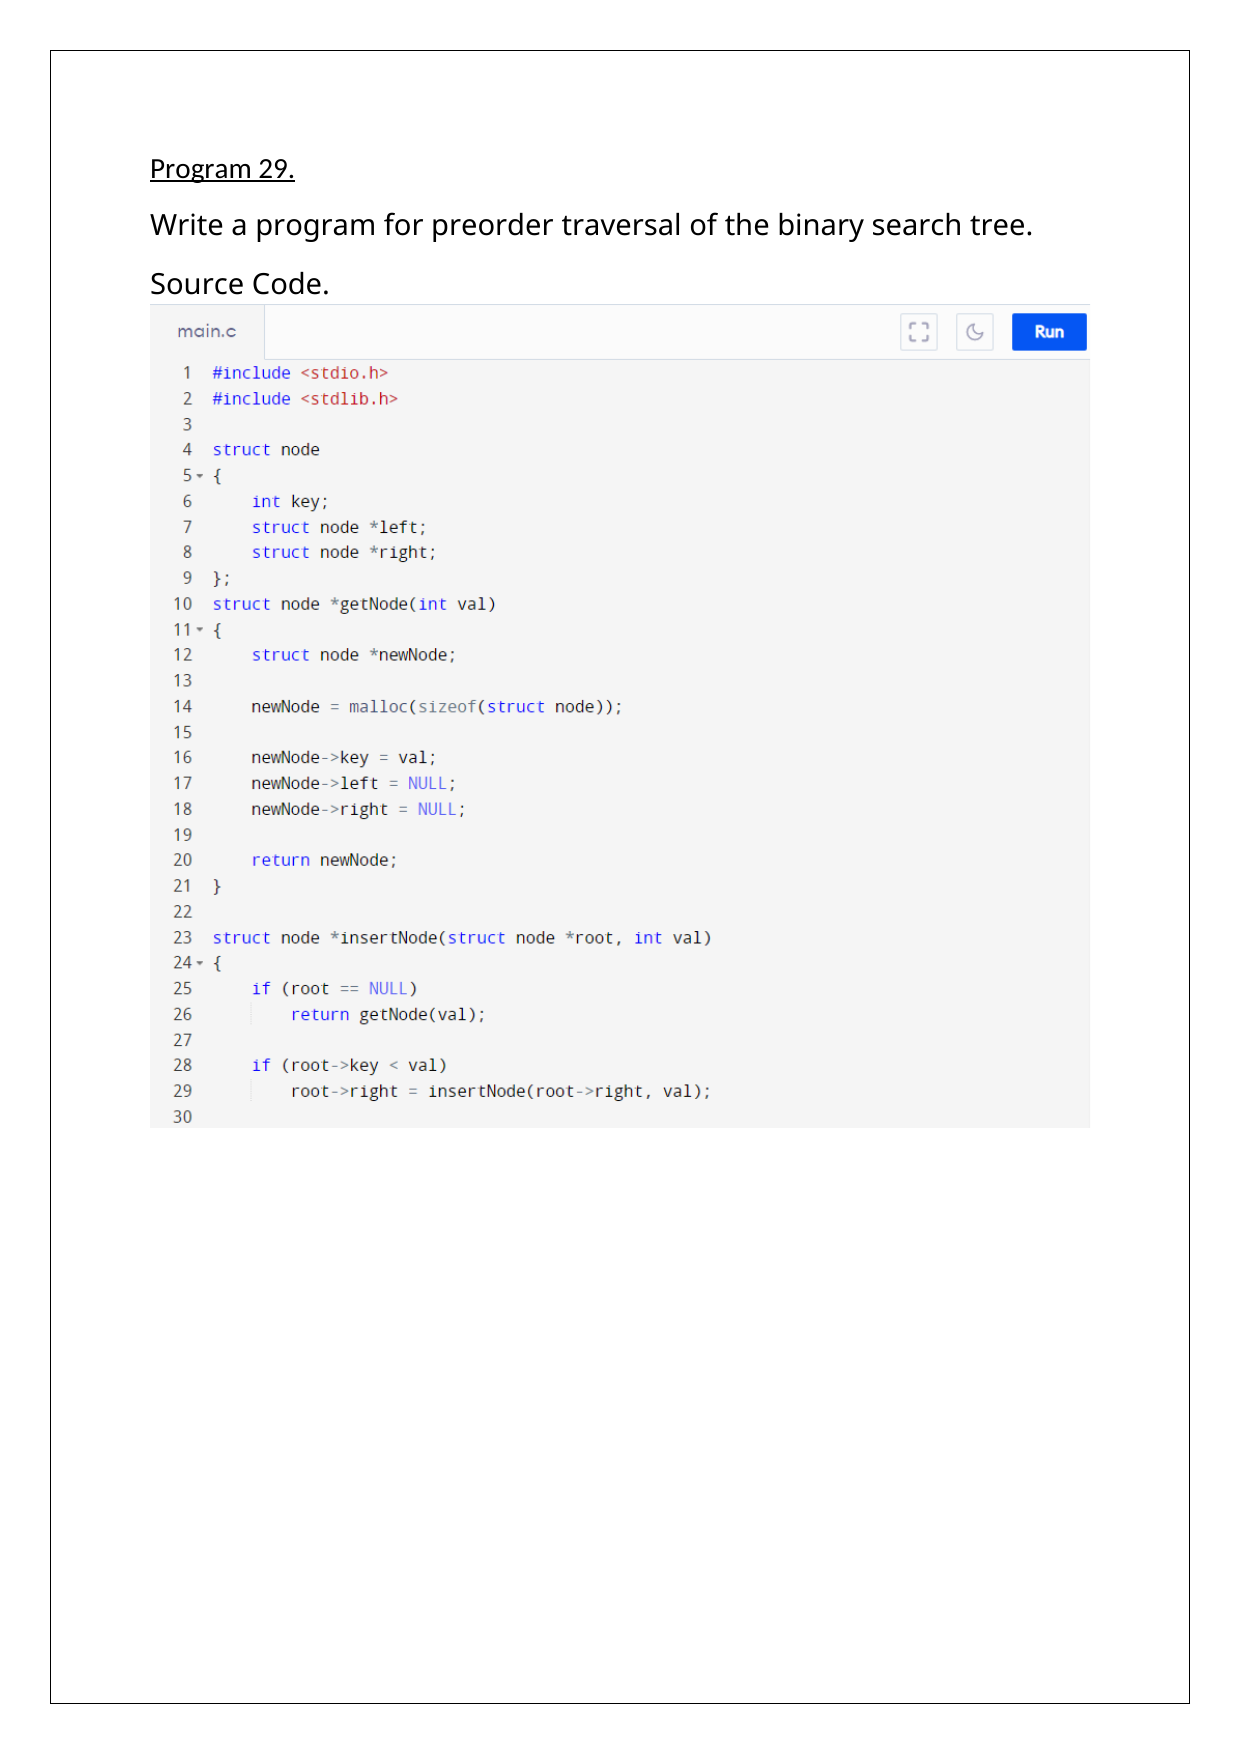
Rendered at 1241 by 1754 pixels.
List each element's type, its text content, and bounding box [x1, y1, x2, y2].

text Program 29. [150, 150, 1090, 186]
text Write a program for preorder traversal of the binary search tree. [150, 204, 1090, 244]
picture [150, 304, 1091, 1128]
text Source Code. [150, 263, 1090, 304]
